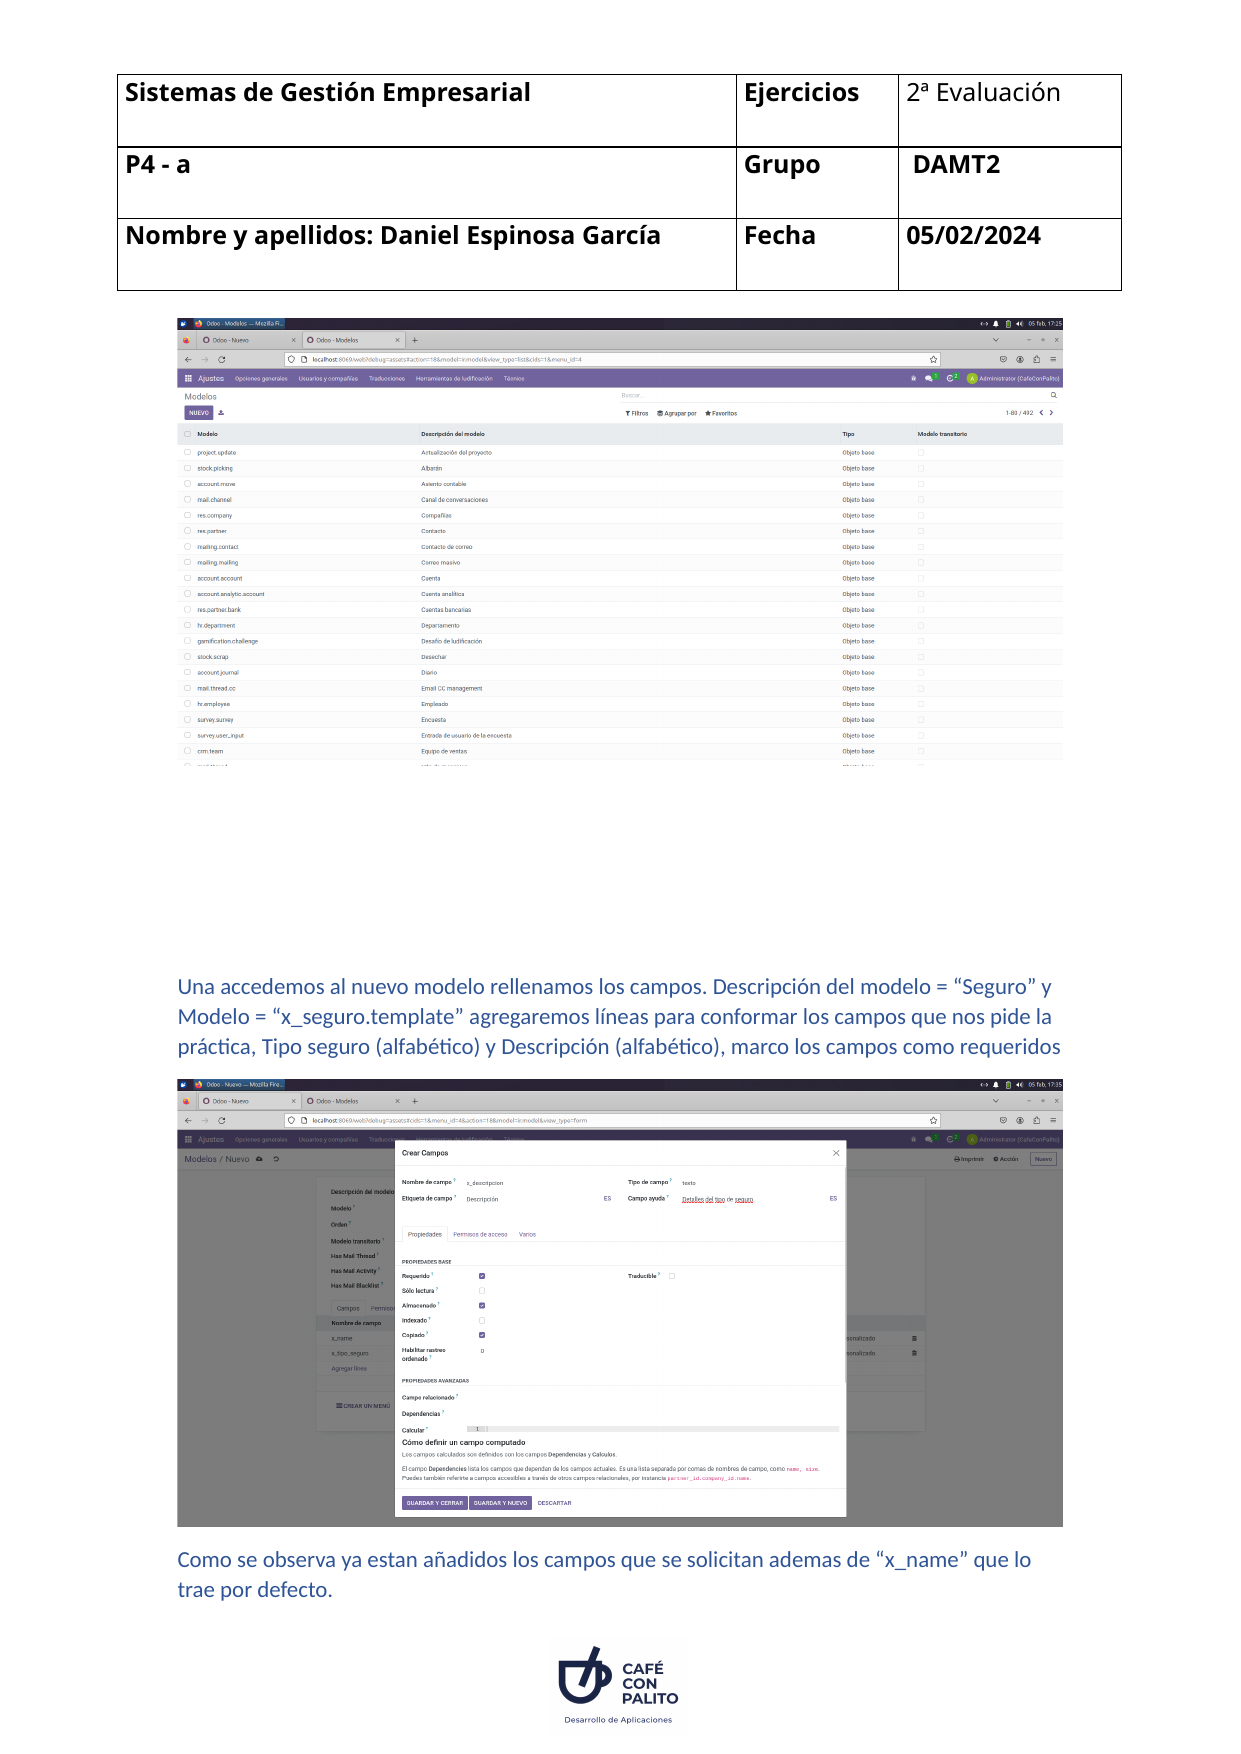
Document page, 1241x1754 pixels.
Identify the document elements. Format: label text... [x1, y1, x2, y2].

text Como se observa ya estan añadidos los campos que se solicitan ademas de “x_name” que lo trae por defecto. [177, 1545, 1063, 1603]
picture [177, 1079, 1063, 1527]
picture [549, 1636, 688, 1737]
text Una accedemos al nuevo modelo rellenamos los campos. Descripción del modelo = “Seguro” y Modelo = “x_seguro.template” agregaremos líneas para conformar los campos que nos pide la práctica, Tipo seguro (alfabético) y Descripción (alfabético), marco los campos como requeridos [177, 972, 1063, 1060]
picture [177, 318, 1063, 766]
